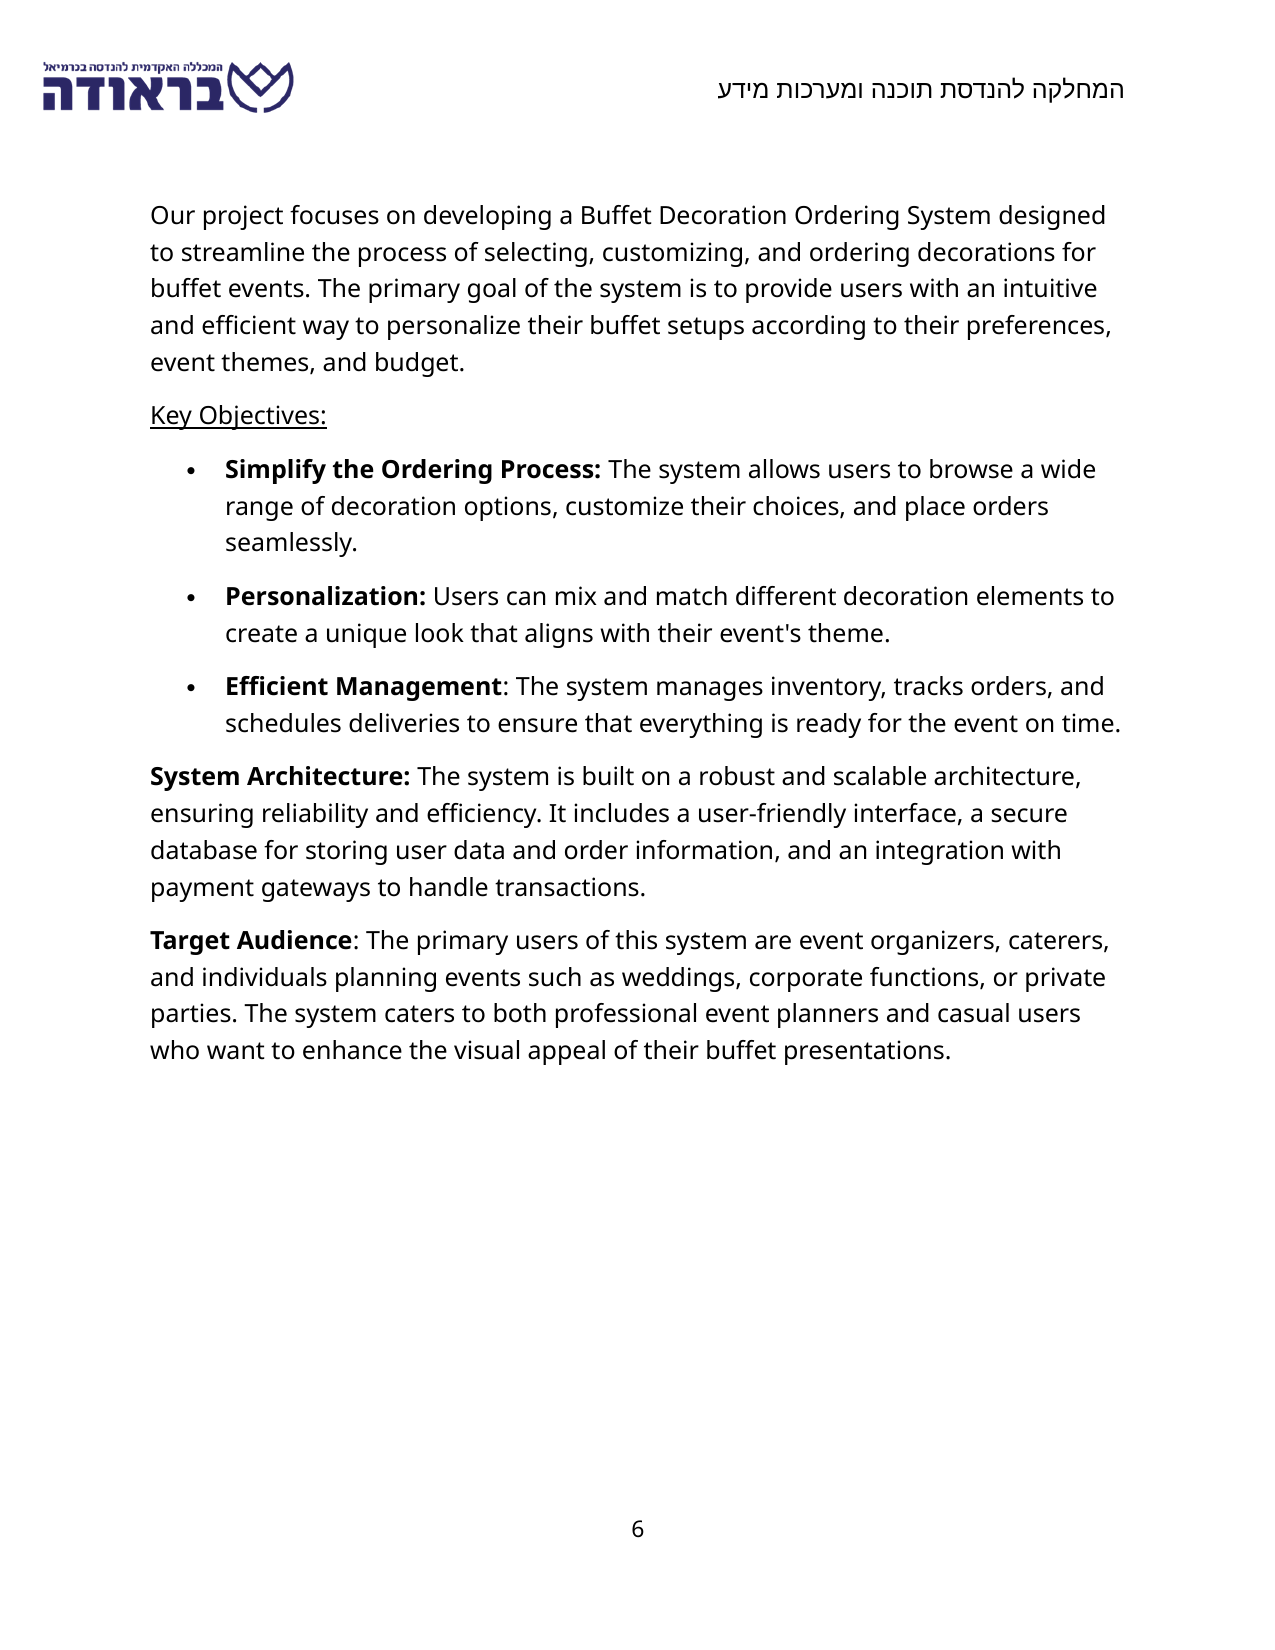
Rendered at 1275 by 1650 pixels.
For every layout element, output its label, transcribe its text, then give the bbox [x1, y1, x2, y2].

list Efficient Management: The system manages inventory, tracks orders, and schedules deliveries to ensure that everything is ready for the event on time. [187, 669, 1125, 739]
list Personalization: Users can mix and match different decoration elements to create a unique look that aligns with their event's theme. [187, 578, 1125, 649]
list Simplify the Ordering Process: The system allows users to browse a wide range of decoration options, customize their choices, and place orders seamlessly. [187, 451, 1125, 559]
text System Architecture: The system is built on a robust and scalable architecture, ensuring reliability and efficiency. It includes a user-friendly interface, a secure database for storing user data and order information, and an integration with payment gateways to handle transactions. [150, 759, 1125, 903]
picture [35, 55, 298, 115]
text Target Audience: The primary users of this system are event organizers, caterers, and individuals planning events such as weddings, corporate functions, or private parties. The system caters to both professional event planners and casual users who want to enhance the visual appeal of their buffet presentations. [150, 923, 1125, 1067]
text Our project focuses on developing a Buffet Decoration Ordering System designed to streamline the process of selecting, customizing, and ordering decorations for buffet events. The primary goal of the system is to provide users with an intuitive and efficient way to personalize their buffet setups according to their preferences, event themes, and budget. [150, 197, 1125, 379]
text Key Objectives: [150, 398, 1125, 432]
